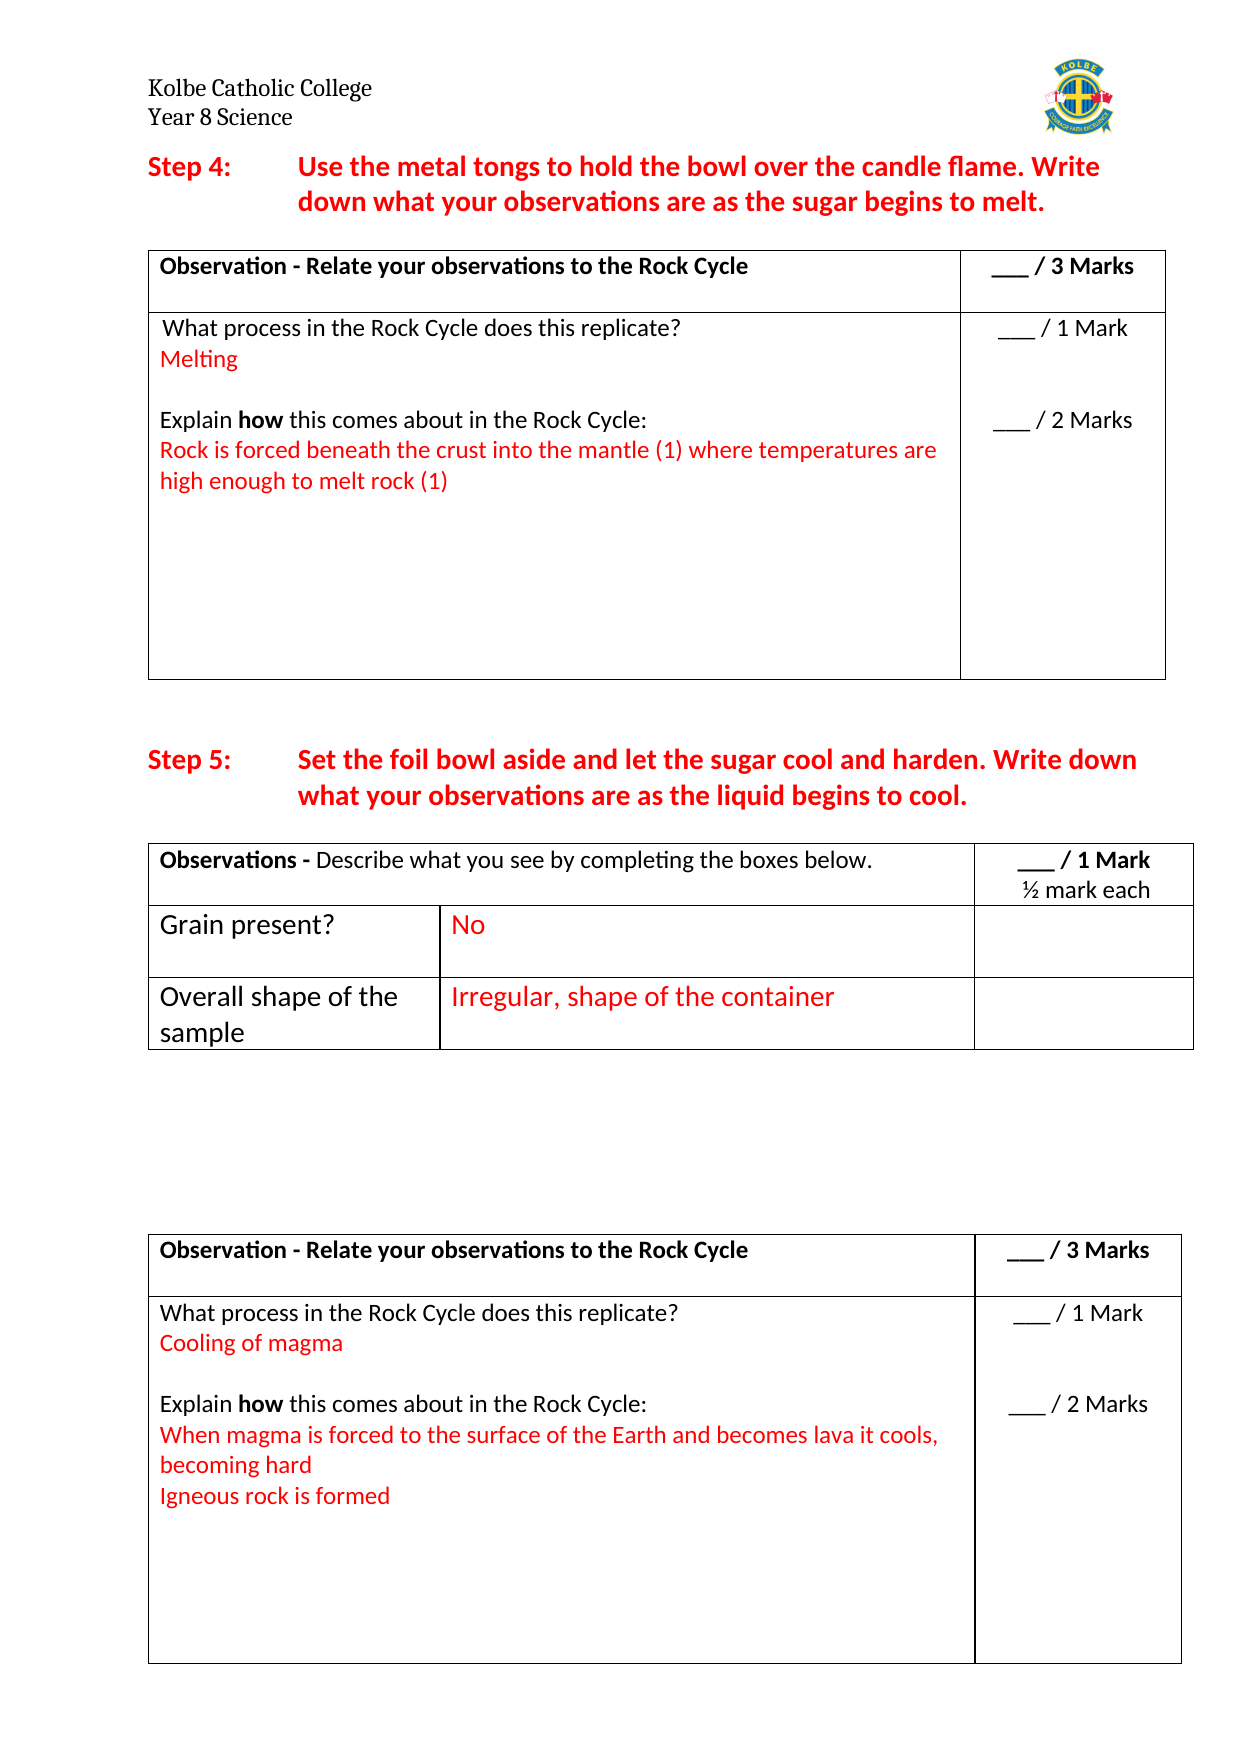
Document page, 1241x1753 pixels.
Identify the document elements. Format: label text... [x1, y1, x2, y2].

table_cell ___ / 1 Mark ___ / 2 Marks [976, 1297, 1181, 1663]
table_cell Overall shape of the sample [149, 978, 439, 1049]
text Step 4: Use the metal tongs to hold the bowl over the candle flame. Write down what your observations are as the sugar begins to melt. [148, 148, 1166, 219]
table_cell What process in the Rock Cycle does this replicate? Melting Explain how this comes about in the Rock Cycle: Rock is forced beneath the crust into the mantle (1) where temperatures are high enough to melt rock (1) [149, 313, 960, 679]
table_cell [975, 978, 1193, 1049]
table_header Observation - Relate your observations to the Rock Cycle [149, 251, 960, 312]
picture [1039, 54, 1122, 139]
table_cell Irregular, shape of the container [441, 978, 974, 1049]
table_header ___ / 3 Marks [961, 251, 1165, 312]
table_cell ___ / 1 Mark ___ / 2 Marks [961, 313, 1165, 679]
table_header Observations - Describe what you see by completing the boxes below. [149, 844, 974, 905]
table_header Observation - Relate your observations to the Rock Cycle [149, 1235, 974, 1296]
table_header ___ / 1 Mark ½ mark each [975, 844, 1193, 905]
table_header ___ / 3 Marks [976, 1235, 1181, 1296]
table_cell Grain present? [149, 906, 439, 977]
table_cell What process in the Rock Cycle does this replicate? Cooling of magma Explain how this comes about in the Rock Cycle: When magma is forced to the surface of the Earth and becomes lava it cools, becoming hard Igneous rock is formed [149, 1297, 974, 1663]
table_cell No [441, 906, 974, 977]
text Step 5: Set the foil bowl aside and let the sugar cool and harden. Write down what your observations are as the liquid begins to cool. [148, 741, 1166, 812]
table_cell [975, 906, 1193, 977]
